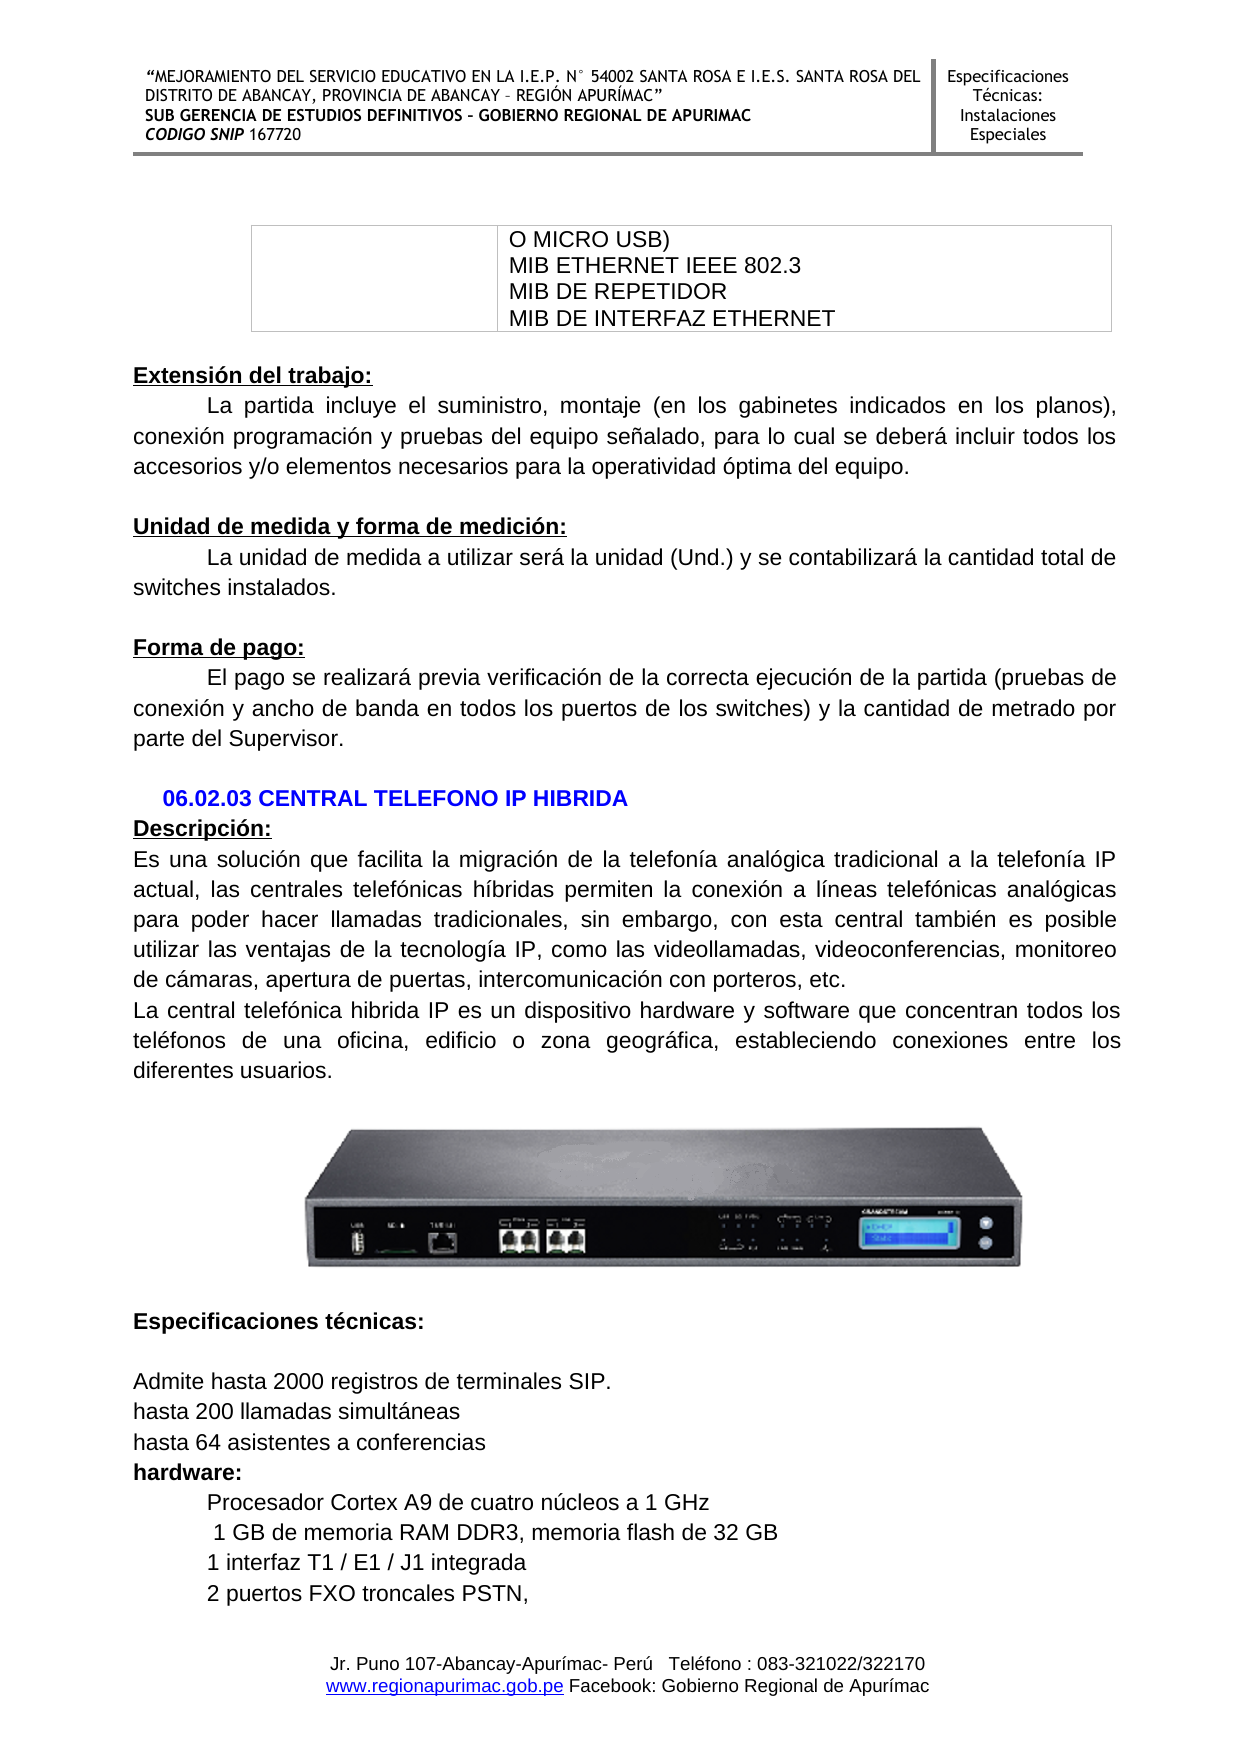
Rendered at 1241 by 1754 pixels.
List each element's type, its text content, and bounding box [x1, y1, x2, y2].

text Admite hasta 2000 registros de terminales SIP. [133, 1368, 1122, 1394]
text 1 GB de memoria RAM DDR3, memoria flash de 32 GB [133, 1519, 1122, 1546]
text hardware: [133, 1459, 1122, 1485]
text hasta 200 llamadas simultáneas [133, 1398, 1122, 1425]
text 2 puertos FXO troncales PSTN, [133, 1579, 1122, 1606]
text La central telefónica hibrida IP es un dispositivo hardware y software que concentran todos los teléfonos de una oficina, edificio o zona geográfica, estableciendo conexiones entre los diferentes usuarios. [133, 997, 1122, 1083]
picture [271, 1087, 1053, 1304]
text Descripción: [133, 815, 1117, 842]
text Es una solución que facilita la migración de la telefonía analógica tradicional a la telefonía IP actual, las centrales telefónicas híbridas permiten la conexión a líneas telefónicas analógicas para poder hacer llamadas tradicionales, sin embargo, con esta central también es posible utilizar las ventajas de la tecnología IP, como las videollamadas, videoconferencias, monitoreo de cámaras, apertura de puertas, intercomunicación con porteros, etc. [133, 846, 1117, 993]
text La unidad de medida a utilizar será la unidad (Und.) y se contabilizará la cantidad total de switches instalados. [133, 543, 1117, 600]
text Unidad de medida y forma de medición: [133, 513, 1117, 539]
text hasta 64 asistentes a conferencias [133, 1428, 1122, 1455]
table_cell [498, 226, 1111, 331]
text Procesador Cortex A9 de cuatro núcleos a 1 GHz [133, 1489, 1122, 1515]
list 06.02.03 CENTRAL TELEFONO IP HIBRIDA [162, 785, 1117, 811]
text Forma de pago: [133, 634, 1117, 660]
text Extensión del trabajo: [133, 362, 1117, 388]
text El pago se realizará previa verificación de la correcta ejecución de la partida (pruebas de conexión y ancho de banda en todos los puertos de los switches) y la cantidad de metrado por parte del Supervisor. [133, 664, 1117, 751]
text Especificaciones técnicas: [133, 1308, 1122, 1334]
text La partida incluye el suministro, montaje (en los gabinetes indicados en los planos), conexión programación y pruebas del equipo señalado, para lo cual se deberá incluir todos los accesorios y/o elementos necesarios para la operatividad óptima del equipo. [133, 392, 1117, 479]
text 1 interfaz T1 / E1 / J1 integrada [133, 1549, 1122, 1576]
